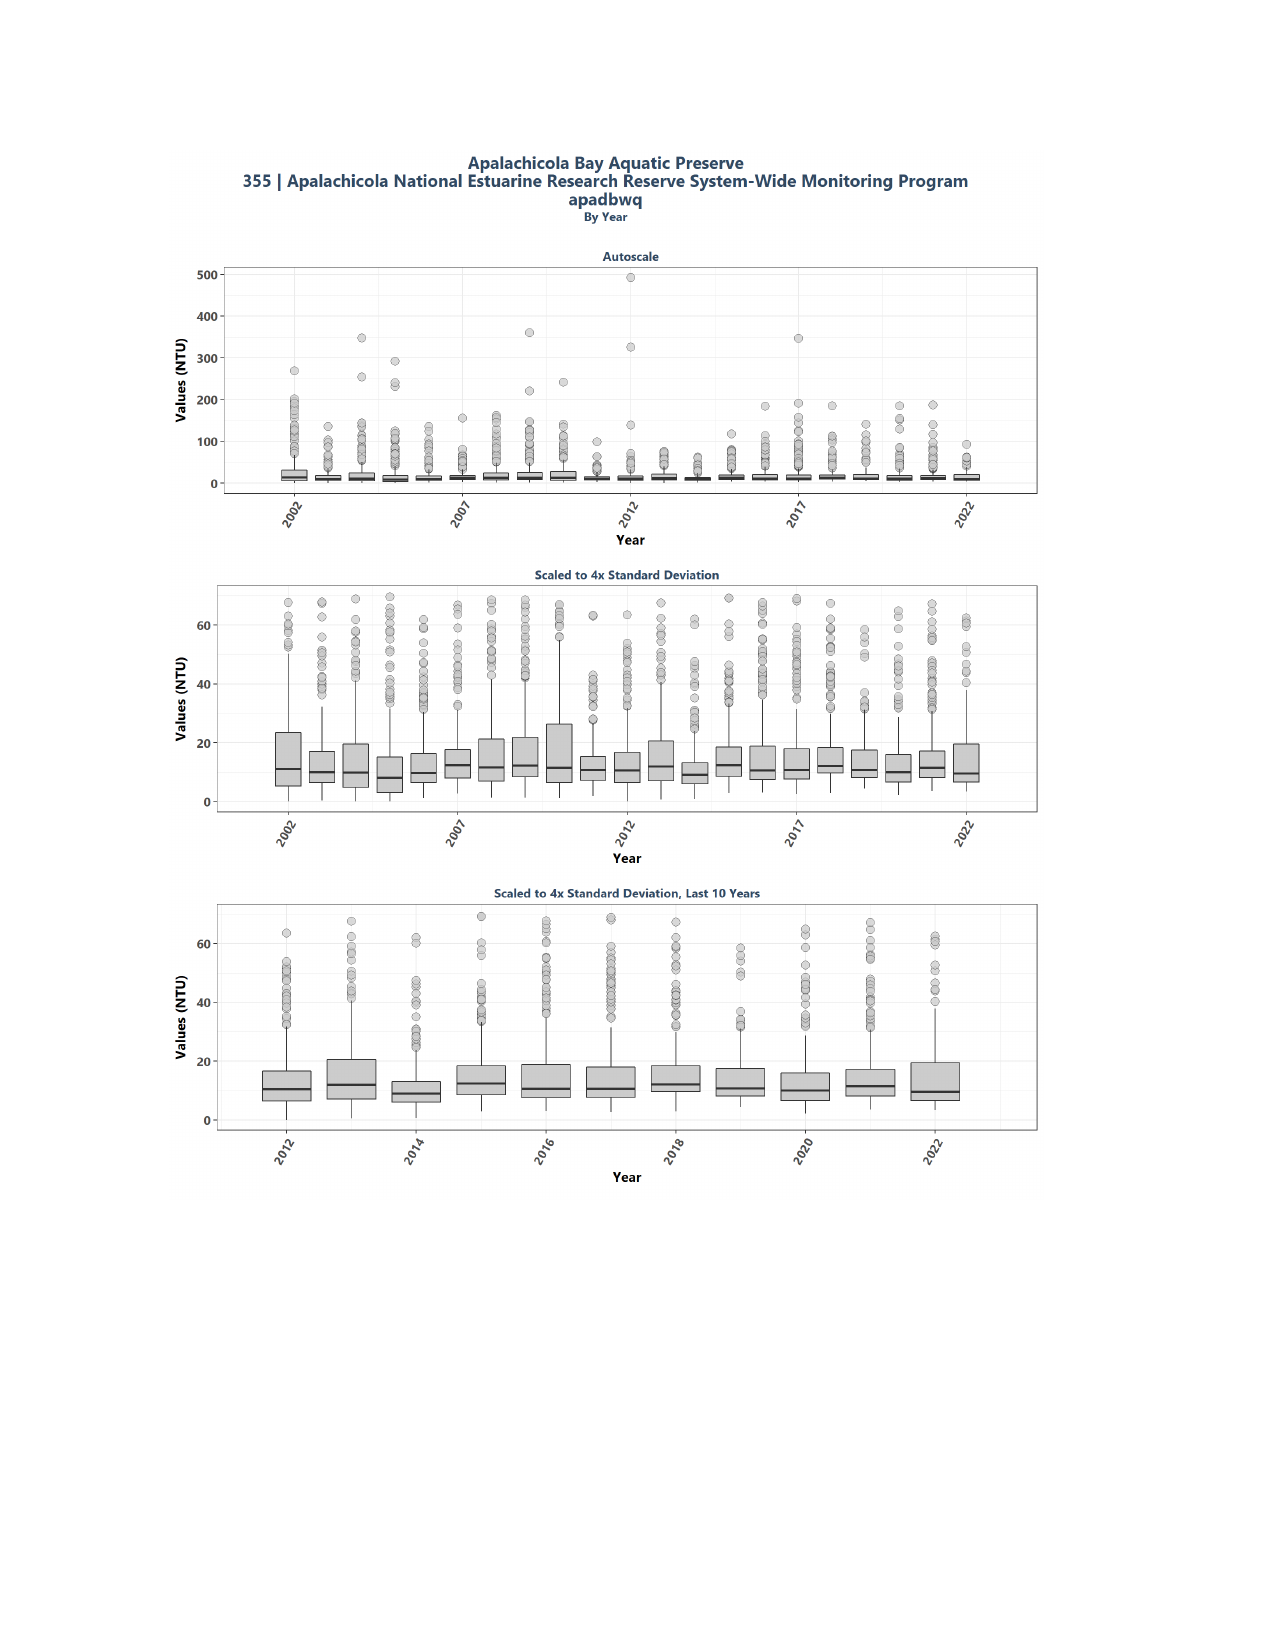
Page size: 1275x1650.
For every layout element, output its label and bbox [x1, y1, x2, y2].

picture [168, 150, 1044, 1200]
